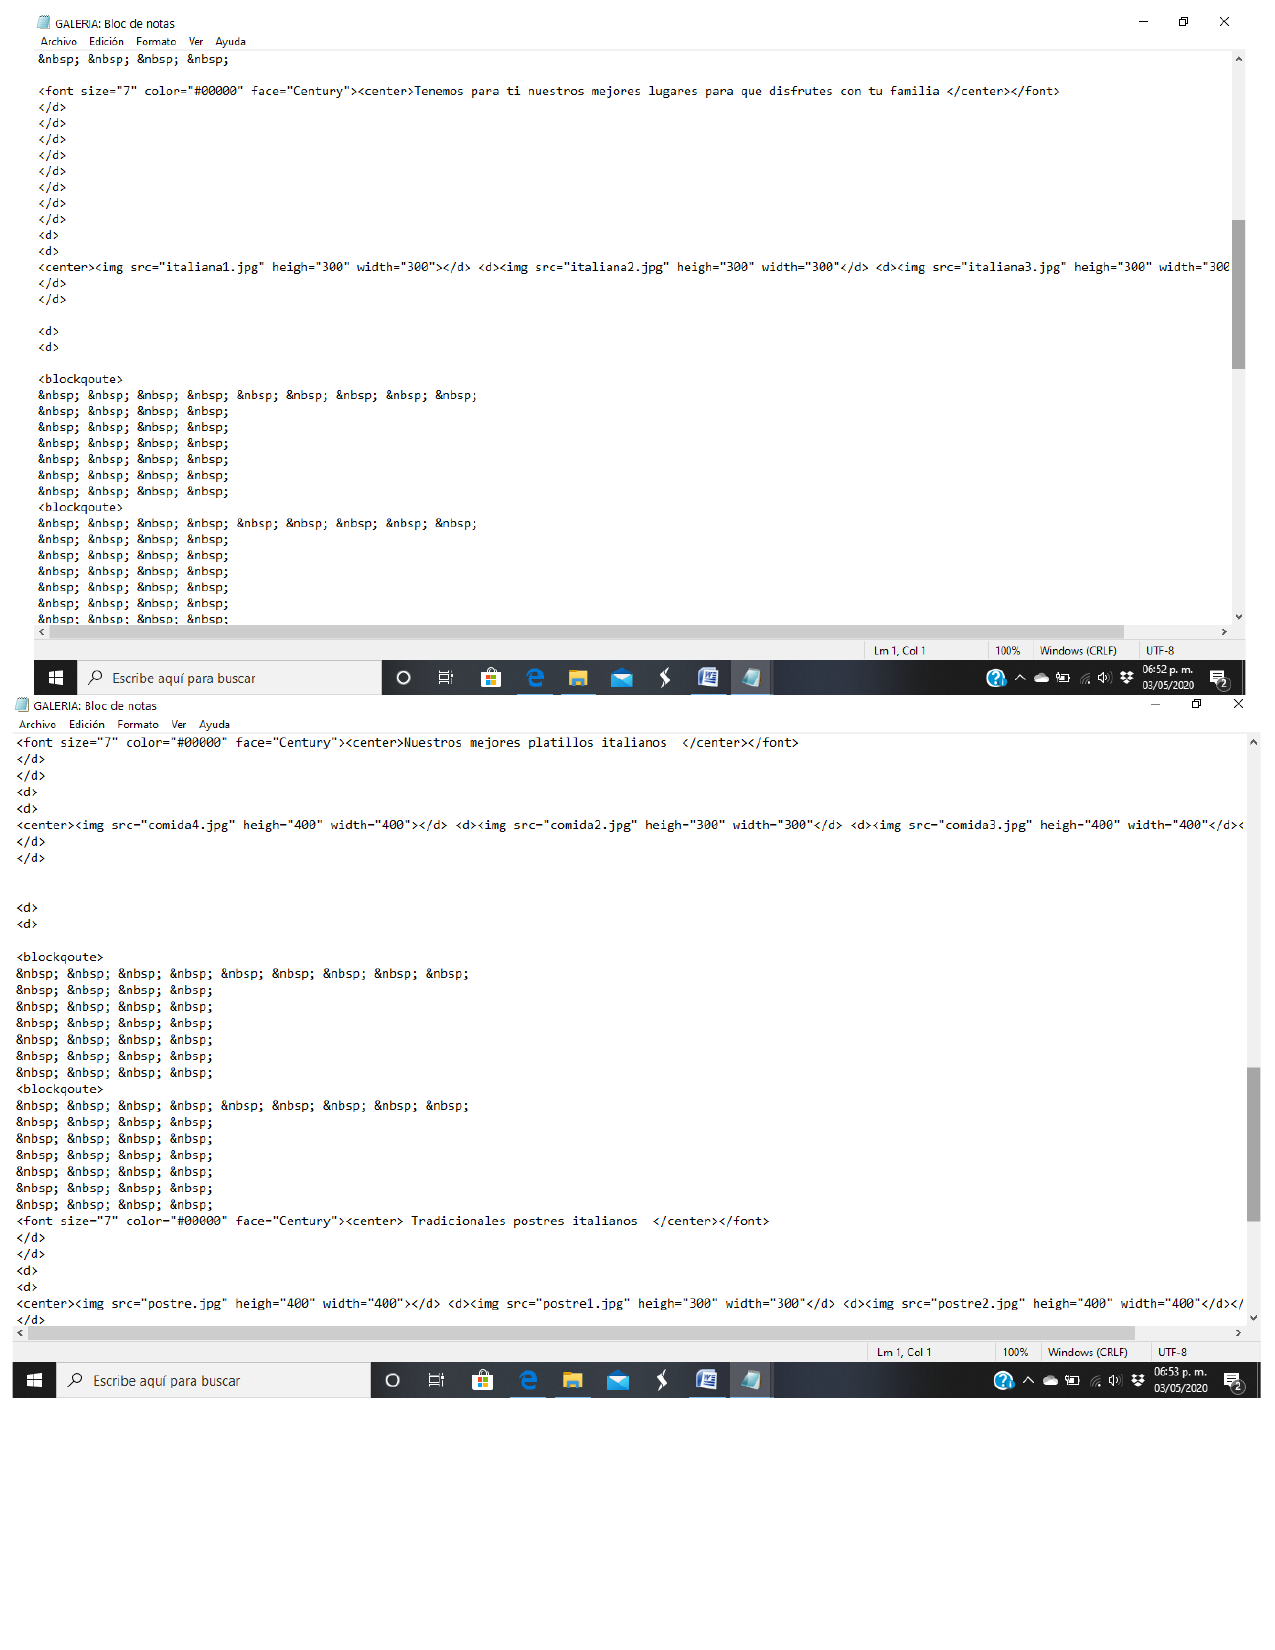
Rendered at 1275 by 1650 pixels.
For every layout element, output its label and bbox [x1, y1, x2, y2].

picture [12, 12, 1261, 1398]
